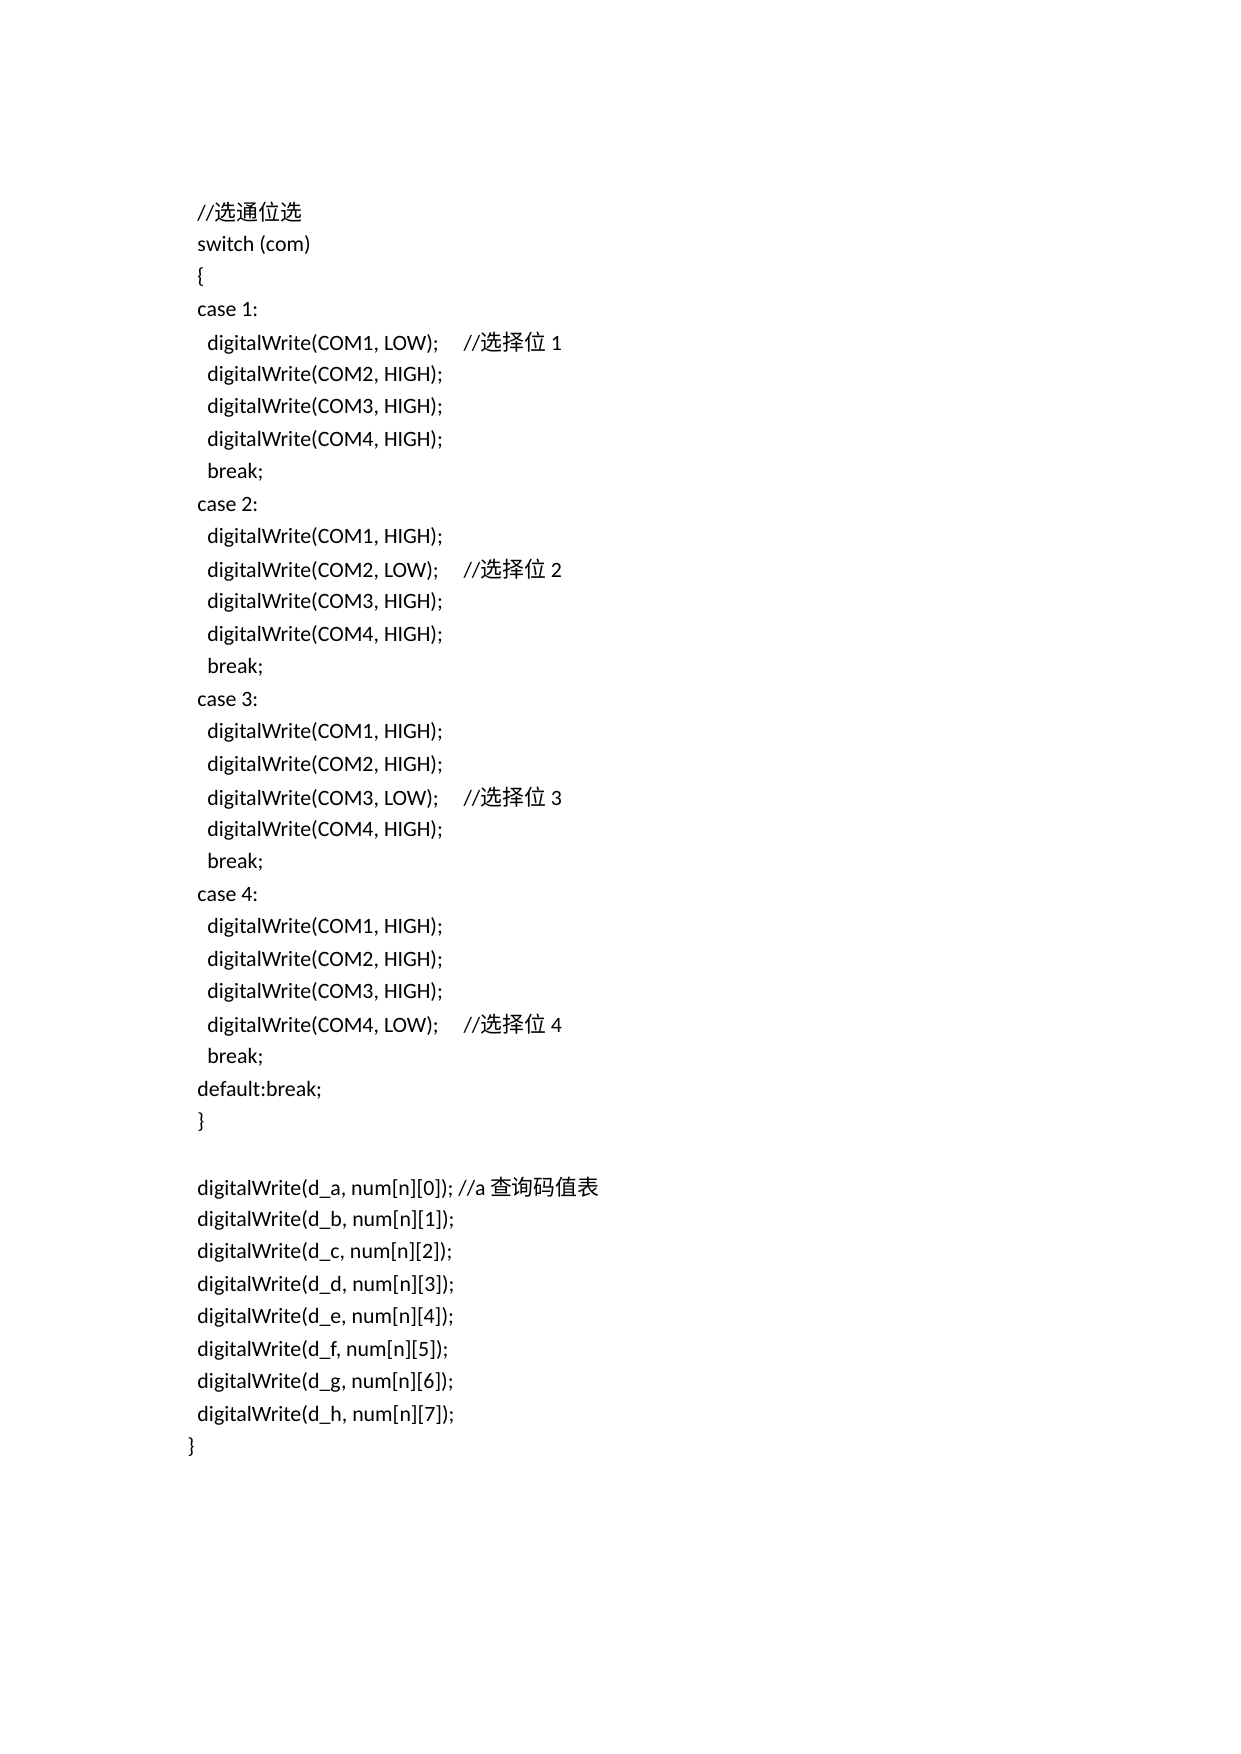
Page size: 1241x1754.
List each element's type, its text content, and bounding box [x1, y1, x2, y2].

text case 1: [187, 292, 1053, 324]
text } [187, 1429, 1053, 1462]
text digitalWrite(COM4, HIGH); [187, 812, 1053, 844]
text { [187, 259, 1053, 292]
text digitalWrite(COM2, HIGH); [187, 747, 1053, 779]
text //选通位选 [187, 194, 1053, 227]
text break; [187, 454, 1053, 487]
text digitalWrite(d_e, num[n][4]); [187, 1299, 1053, 1332]
text digitalWrite(d_a, num[n][0]); //a查询码值表 [187, 1169, 1053, 1202]
text digitalWrite(COM1, LOW); //选择位1 [187, 324, 1053, 357]
text digitalWrite(COM3, HIGH); [187, 974, 1053, 1007]
text digitalWrite(COM2, LOW); //选择位2 [187, 552, 1053, 584]
text digitalWrite(d_g, num[n][6]); [187, 1364, 1053, 1397]
text digitalWrite(COM4, LOW); //选择位4 [187, 1007, 1053, 1039]
text break; [187, 1039, 1053, 1072]
text digitalWrite(COM4, HIGH); [187, 422, 1053, 454]
text default:break; [187, 1072, 1053, 1104]
text digitalWrite(d_c, num[n][2]); [187, 1234, 1053, 1267]
text digitalWrite(COM1, HIGH); [187, 519, 1053, 552]
text case 2: [187, 487, 1053, 519]
text break; [187, 844, 1053, 877]
text digitalWrite(d_d, num[n][3]); [187, 1267, 1053, 1299]
text digitalWrite(COM3, HIGH); [187, 584, 1053, 617]
text switch (com) [187, 227, 1053, 259]
text digitalWrite(d_f, num[n][5]); [187, 1332, 1053, 1364]
text digitalWrite(COM4, HIGH); [187, 617, 1053, 649]
text case 4: [187, 877, 1053, 909]
text digitalWrite(d_h, num[n][7]); [187, 1397, 1053, 1429]
text digitalWrite(d_b, num[n][1]); [187, 1202, 1053, 1234]
text digitalWrite(COM1, HIGH); [187, 714, 1053, 747]
text digitalWrite(COM2, HIGH); [187, 942, 1053, 974]
text } [187, 1104, 1053, 1137]
text digitalWrite(COM1, HIGH); [187, 909, 1053, 942]
text case 3: [187, 682, 1053, 714]
text break; [187, 649, 1053, 682]
text digitalWrite(COM3, HIGH); [187, 389, 1053, 422]
text digitalWrite(COM2, HIGH); [187, 357, 1053, 389]
text digitalWrite(COM3, LOW); //选择位3 [187, 779, 1053, 812]
